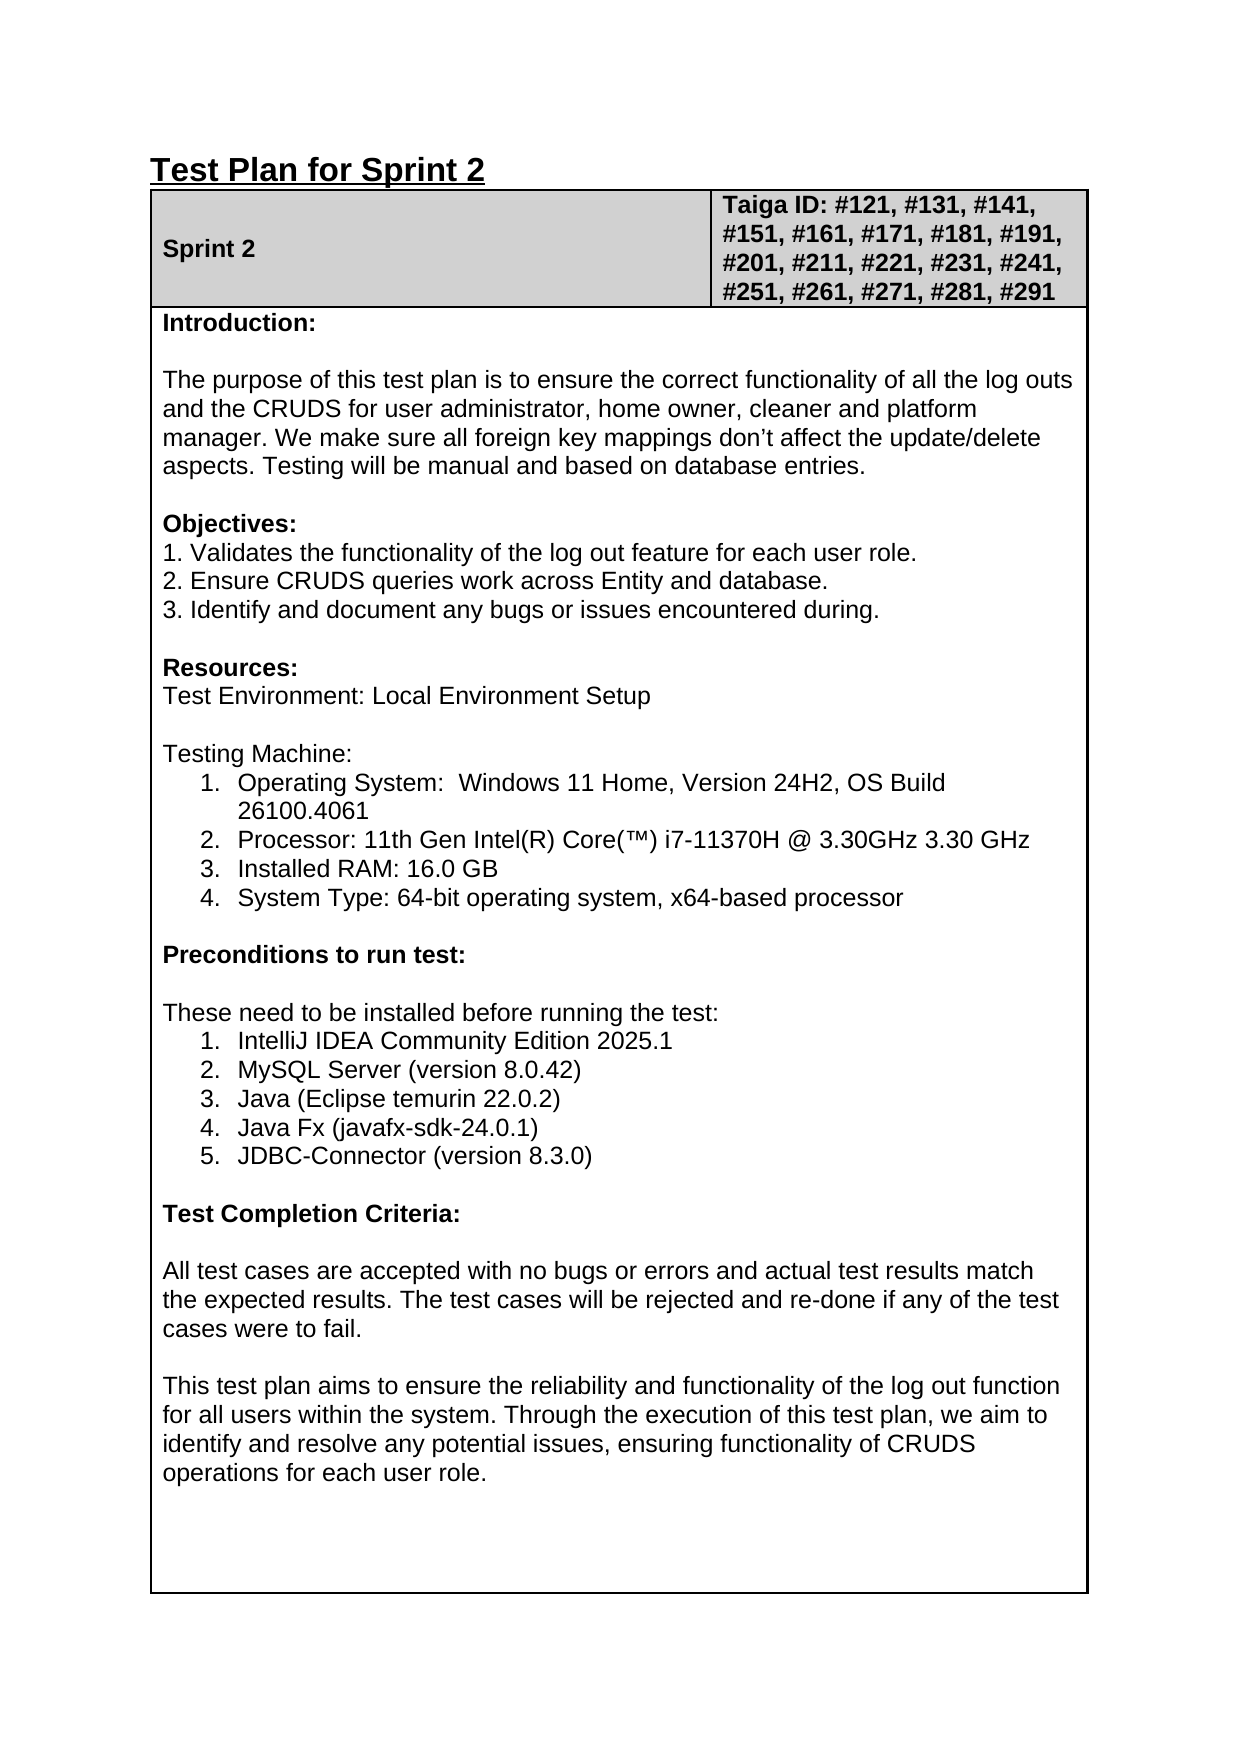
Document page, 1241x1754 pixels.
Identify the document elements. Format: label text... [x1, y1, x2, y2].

table_cell Introduction: The purpose of this test plan is to ensure the correct functionality of all the log outs and the CRUDS for user administrator, home owner, cleaner and platform manager. We make sure all foreign key mappings don’t affect the update/delete aspects. Testing will be manual and based on database entries. Objectives: 1. Validates the functionality of the log out feature for each user role. 2. Ensure CRUDS queries work across Entity and database. 3. Identify and document any bugs or issues encountered during. Resources: Test Environment: Local Environment Setup Testing Machine: Operating System: Windows 11 Home, Version 24H2, OS Build 26100.4061 Processor: 11th Gen Intel(R) Core(™) i7-11370H @ 3.30GHz 3.30 GHz Installed RAM: 16.0 GB System Type: 64-bit operating system, x64-based processor Preconditions to run test: These need to be installed before running the test: IntelliJ IDEA Community Edition 2025.1 MySQL Server (version 8.0.42) Java (Eclipse temurin 22.0.2) Java Fx (javafx-sdk-24.0.1) JDBC-Connector (version 8.3.0) Test Completion Criteria: All test cases are accepted with no bugs or errors and actual test results match the expected results. The test cases will be rejected and re-done if any of the test cases were to fail. This test plan aims to ensure the reliability and functionality of the log out function for all users within the system. Through the execution of this test plan, we aim to identify and resolve any potential issues, ensuring functionality of CRUDS operations for each user role. [152, 308, 1086, 1592]
table_header Taiga ID: #121, #131, #141, #151, #161, #171, #181, #191, #201, #211, #221, #231, #241, #251, #261, #271, #281, #291 [712, 191, 1086, 306]
table_header Sprint 2 [152, 191, 710, 306]
text Test Plan for Sprint 2 [150, 150, 1090, 188]
